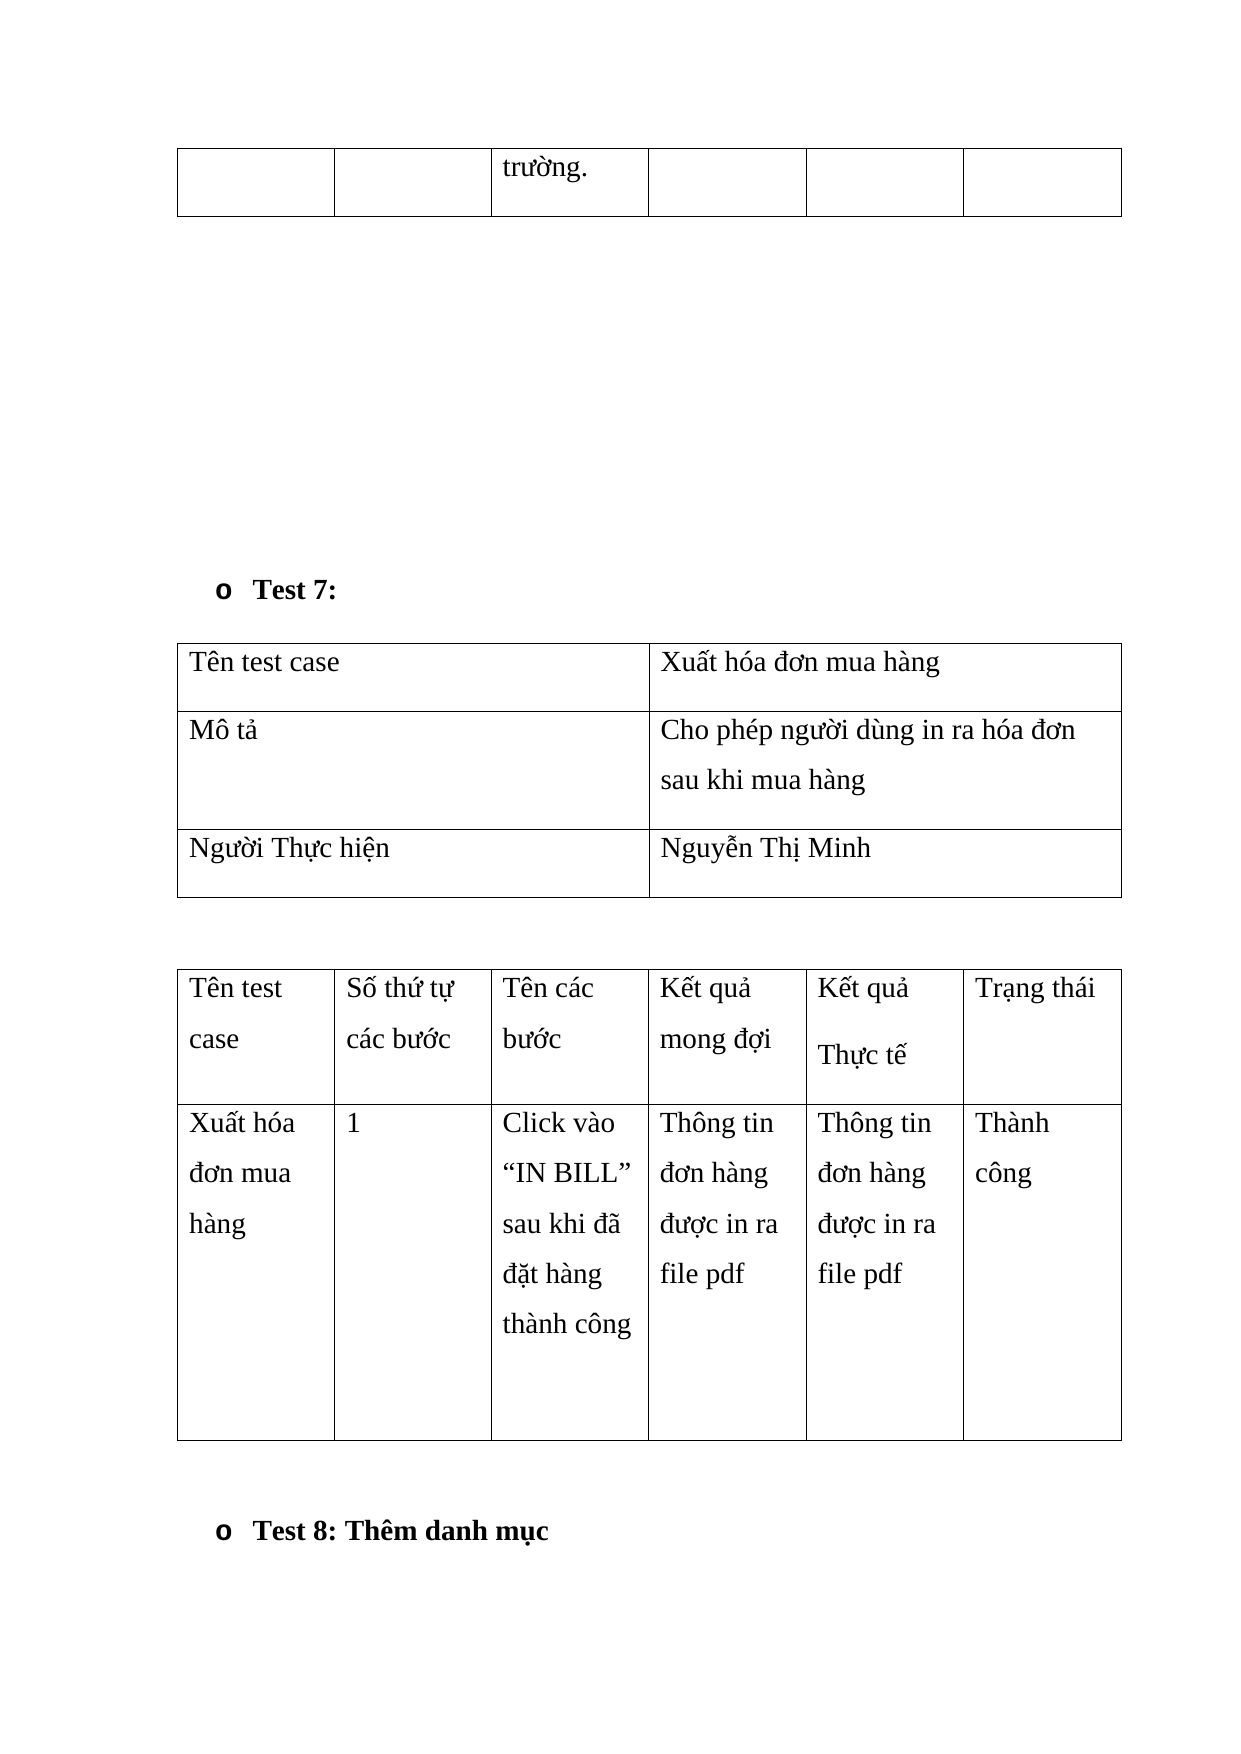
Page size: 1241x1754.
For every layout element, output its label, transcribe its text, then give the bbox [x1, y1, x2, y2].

table_header Tên các bước [492, 970, 648, 1104]
table_cell Thành công [964, 1105, 1121, 1440]
table_header Tên test case [178, 970, 334, 1104]
table_header Tên test case [178, 644, 649, 711]
table_cell Click vào “IN BILL” sau khi đã đặt hàng thành công [492, 1105, 648, 1440]
table_cell Mô tả [178, 712, 649, 829]
table_header Kết quả mong đợi [649, 970, 806, 1104]
table_header Xuất hóa đơn mua hàng [650, 644, 1121, 711]
list Test 7: [215, 572, 1122, 608]
table_header Trạng thái [964, 970, 1121, 1104]
table_cell Người Thực hiện [178, 830, 649, 897]
table_cell Cho phép người dùng in ra hóa đơn sau khi mua hàng [650, 712, 1121, 829]
table_header Kết quả Thực tế [807, 970, 963, 1104]
table_cell Nguyễn Thị Minh [650, 830, 1121, 897]
list Test 8: Thêm danh mục [215, 1513, 1122, 1549]
table_cell Thông tin đơn hàng được in ra file pdf [649, 1105, 806, 1440]
table_header Số thứ tự các bước [335, 970, 491, 1104]
table_cell 1 [335, 1105, 491, 1440]
table_cell 3 [335, 149, 491, 216]
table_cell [492, 149, 648, 216]
table_cell Thông tin đơn hàng được in ra file pdf [807, 1105, 963, 1440]
table_cell Xuất hóa đơn mua hàng [178, 1105, 334, 1440]
